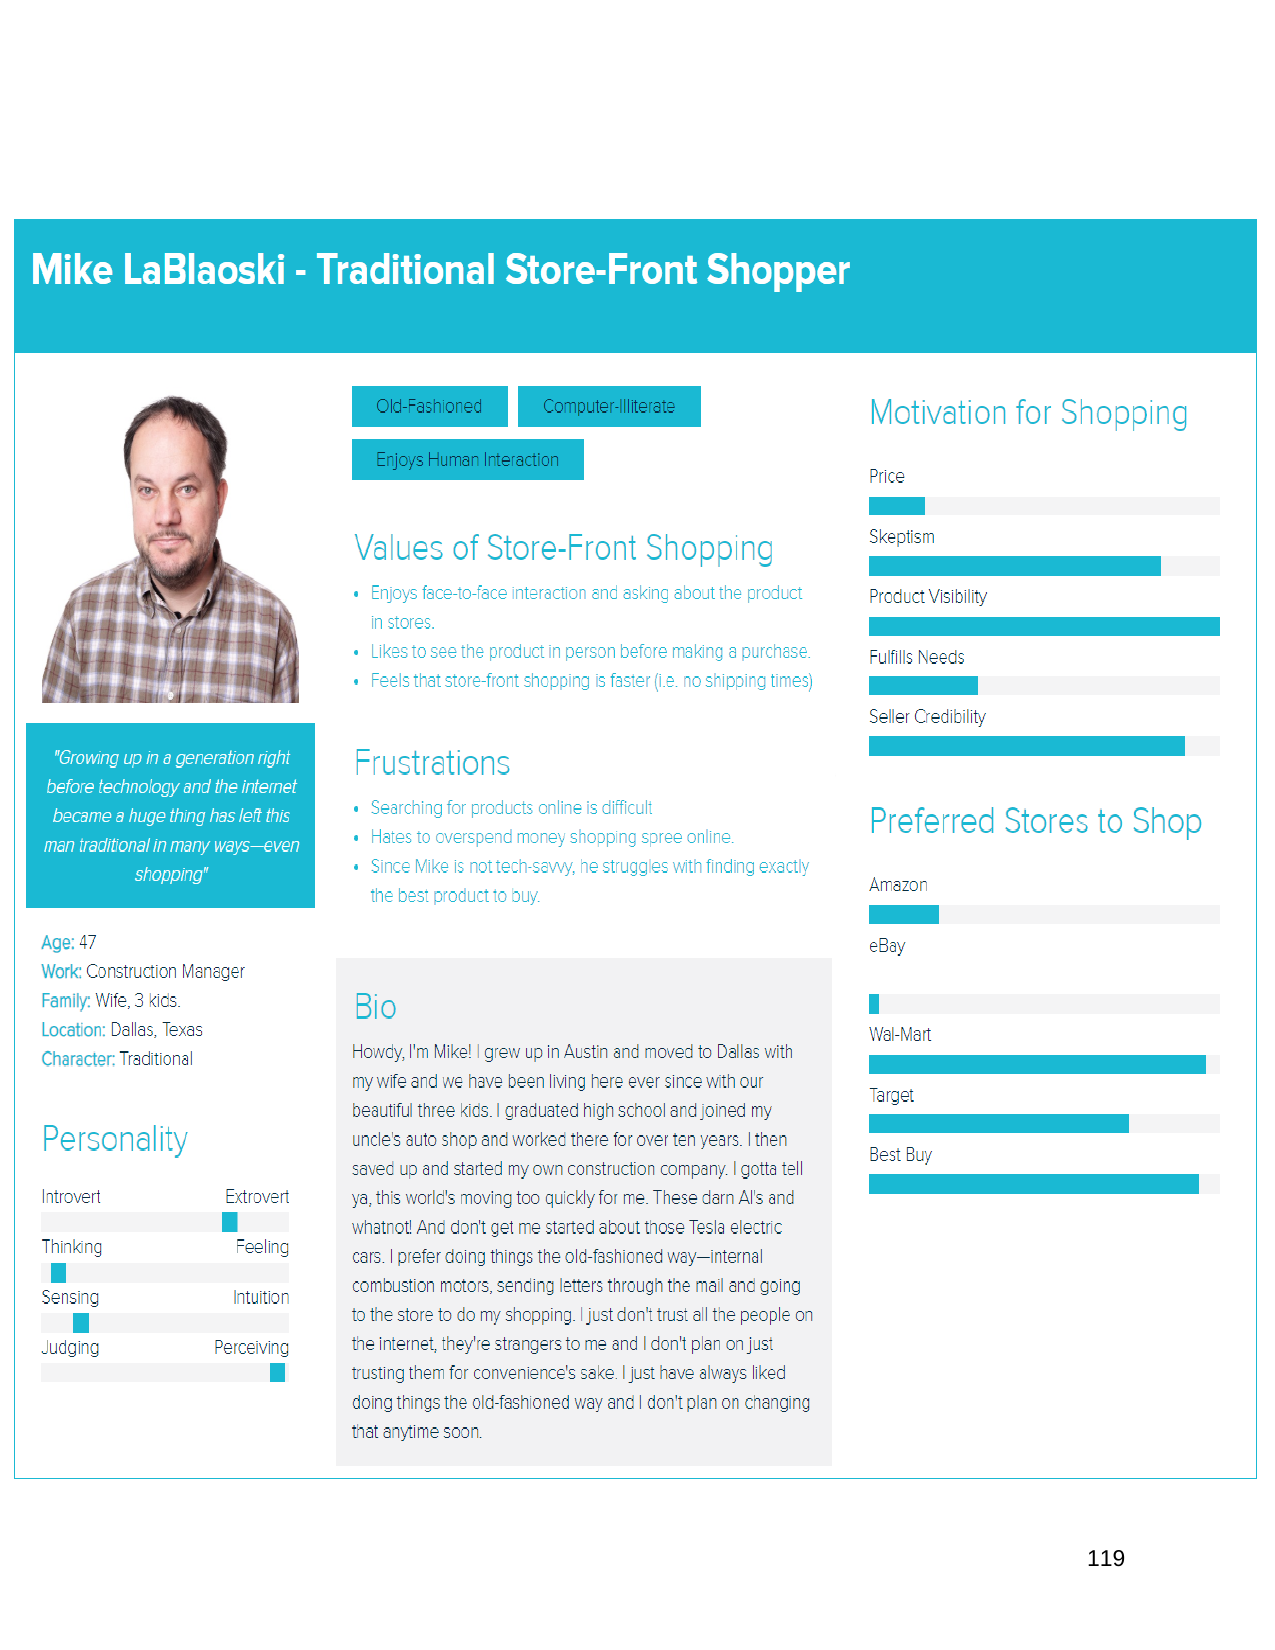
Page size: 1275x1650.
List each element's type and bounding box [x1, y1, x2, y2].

picture [13, 219, 1262, 1485]
